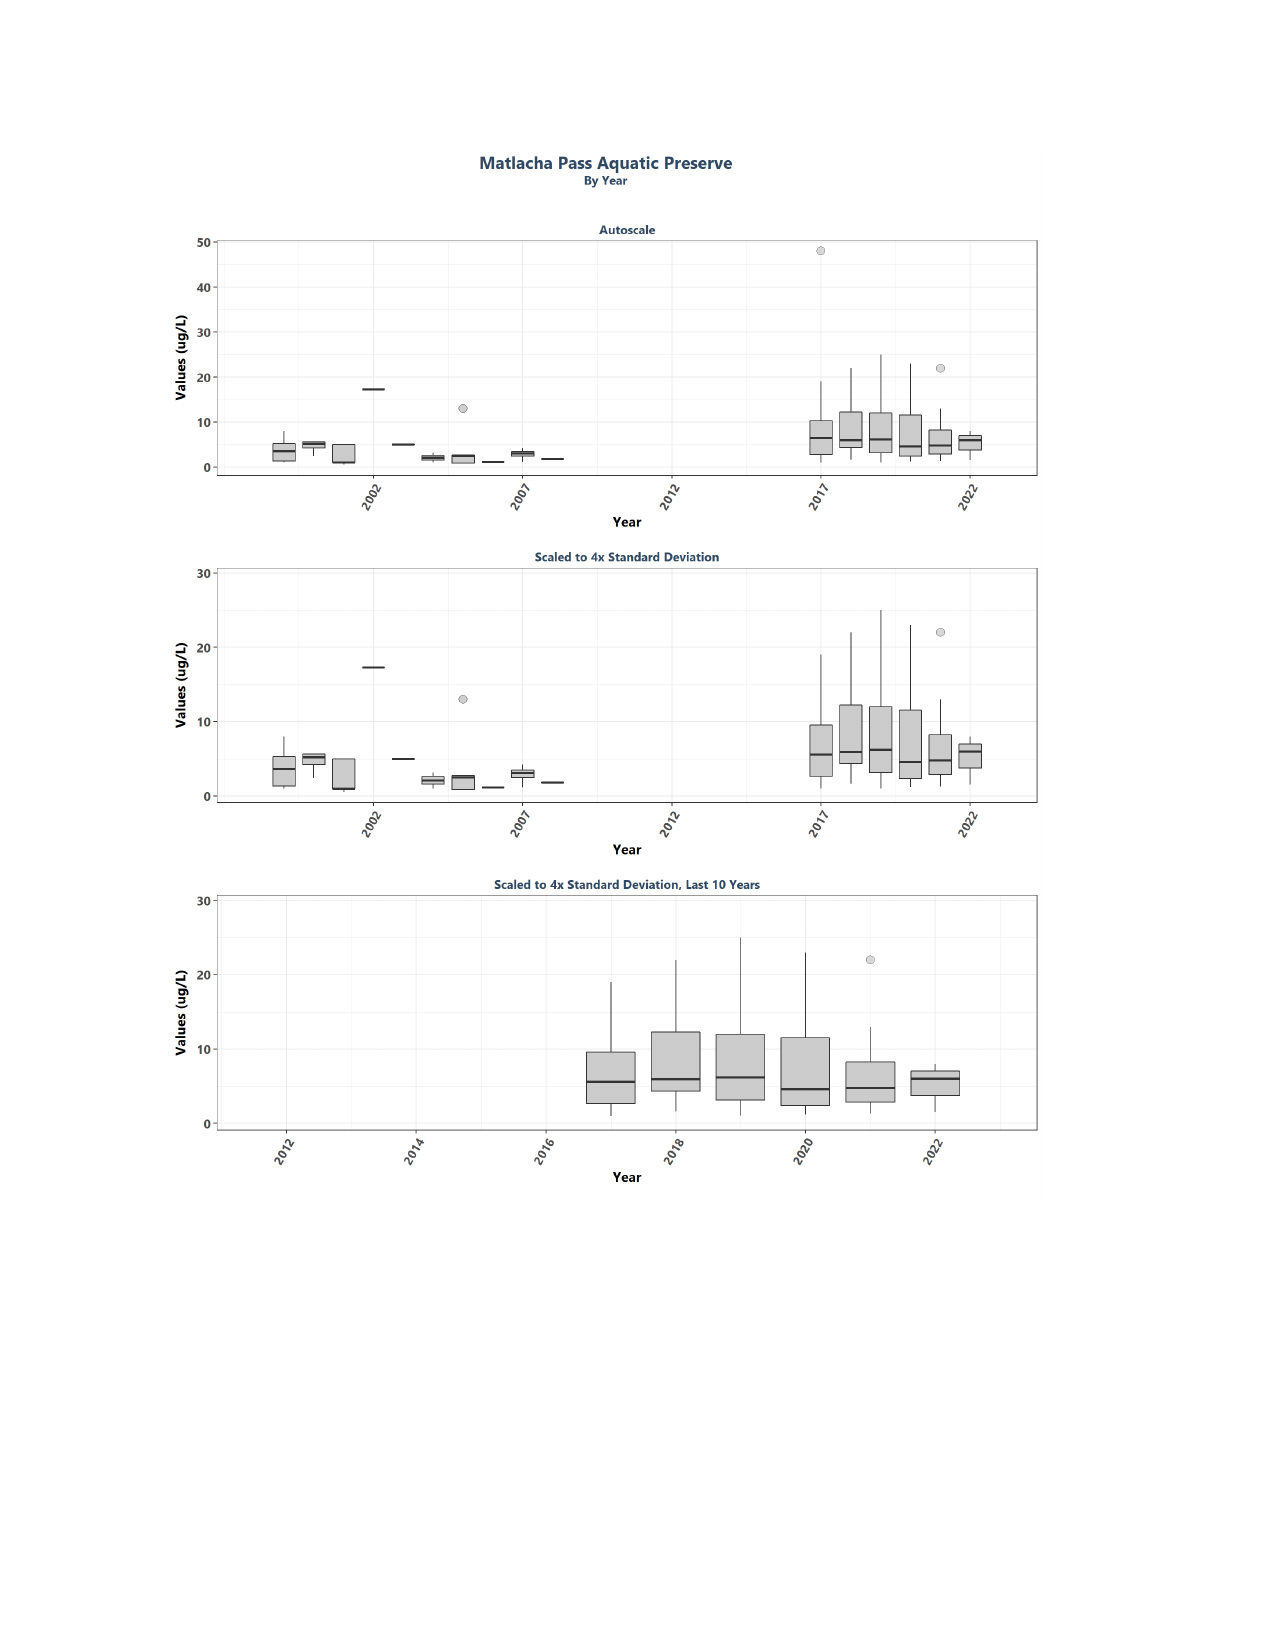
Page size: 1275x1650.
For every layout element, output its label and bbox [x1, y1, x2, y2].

picture [168, 150, 1044, 1200]
